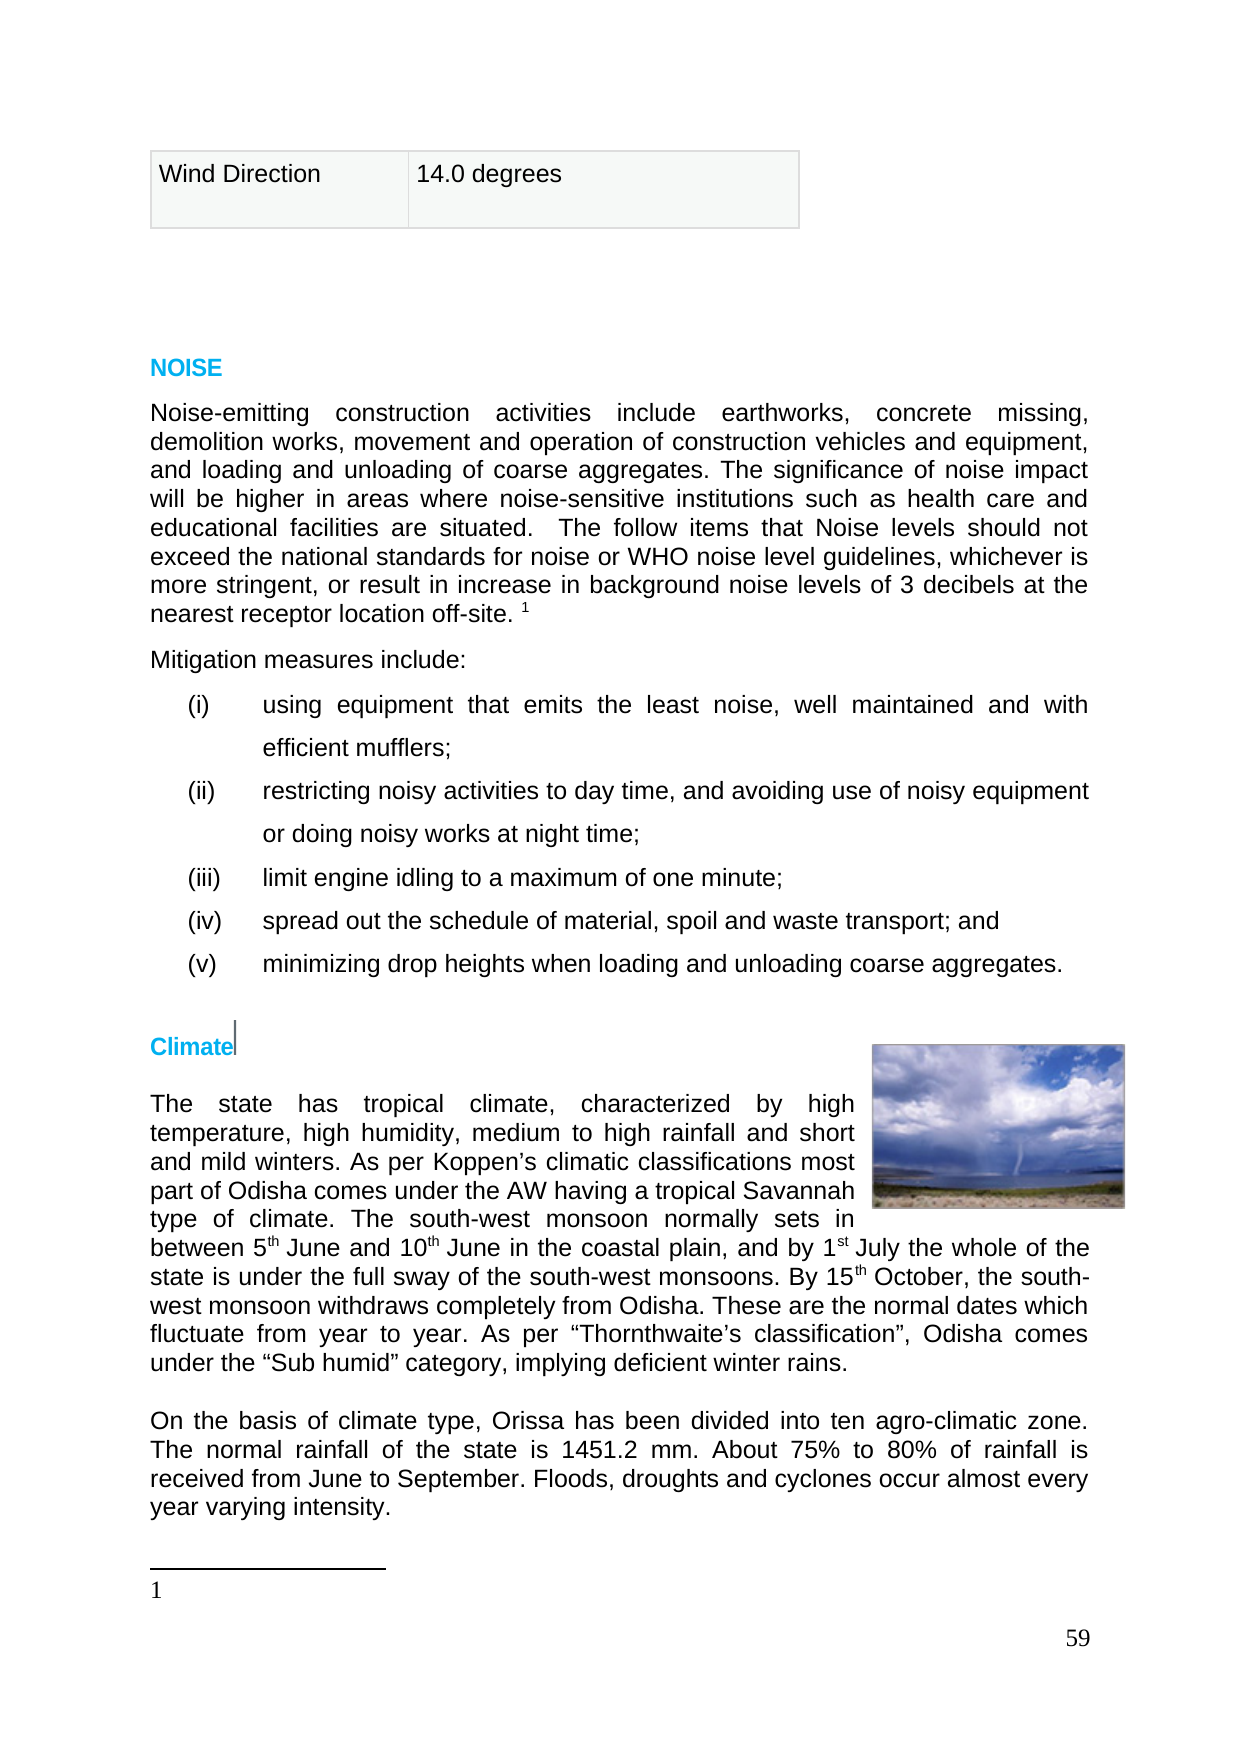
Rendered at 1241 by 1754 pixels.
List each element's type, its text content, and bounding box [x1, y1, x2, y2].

picture [871, 1044, 1125, 1209]
list using equipment that emits the least noise, well maintained and with efficient mufflers; [187, 690, 1090, 762]
text The state has tropical climate, characterized by high temperature, high humidity, medium to high rainfall and short and mild winters. As per Koppen’s climatic classifications most part of Odisha comes under the AW having a tropical Savannah type of climate. The south-west monsoon normally sets in between 5th June and 10th June in the coastal plain, and by 1st July the whole of the state is under the full sway of the south-west monsoons. By 15th October, the south-west monsoon withdraws completely from Odisha. These are the normal dates which fluctuate from year to year. As per “Thornthwaite’s classification”, Odisha comes under the “Sub humid” category, implying deficient winter rains. [150, 1089, 1090, 1377]
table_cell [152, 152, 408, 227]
text Climate [150, 1021, 1090, 1060]
text Mitigation measures include: [150, 644, 1090, 673]
list minimizing drop heights when loading and unloading coarse aggregates. [187, 949, 1090, 977]
list limit engine idling to a maximum of one minute; [187, 862, 1090, 891]
text Noise-emitting construction activities include earthworks, concrete missing, demolition works, movement and operation of construction vehicles and equipment, and loading and unloading of coarse aggregates. The significance of noise impact will be higher in areas where noise-sensitive institutions such as health care and educational facilities are situated. The follow items that Noise levels should not exceed the national standards for noise or WHO noise level guidelines, whichever is more stringent, or result in increase in background noise levels of 3 decibels at the nearest receptor location off-site. [150, 398, 1090, 628]
list restricting noisy activities to day time, and avoiding use of noisy equipment or doing noisy works at night time; [187, 776, 1090, 848]
text NOISE [150, 352, 1090, 381]
list spread out the schedule of material, spoil and waste transport; and [187, 906, 1090, 934]
text On the basis of climate type, Orissa has been divided into ten agro-climatic zone. The normal rainfall of the state is 1451.2 mm. About 75% to 80% of rainfall is received from June to September. Floods, droughts and cyclones occur almost every year varying intensity. [150, 1406, 1090, 1521]
picture [233, 1020, 237, 1055]
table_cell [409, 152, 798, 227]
